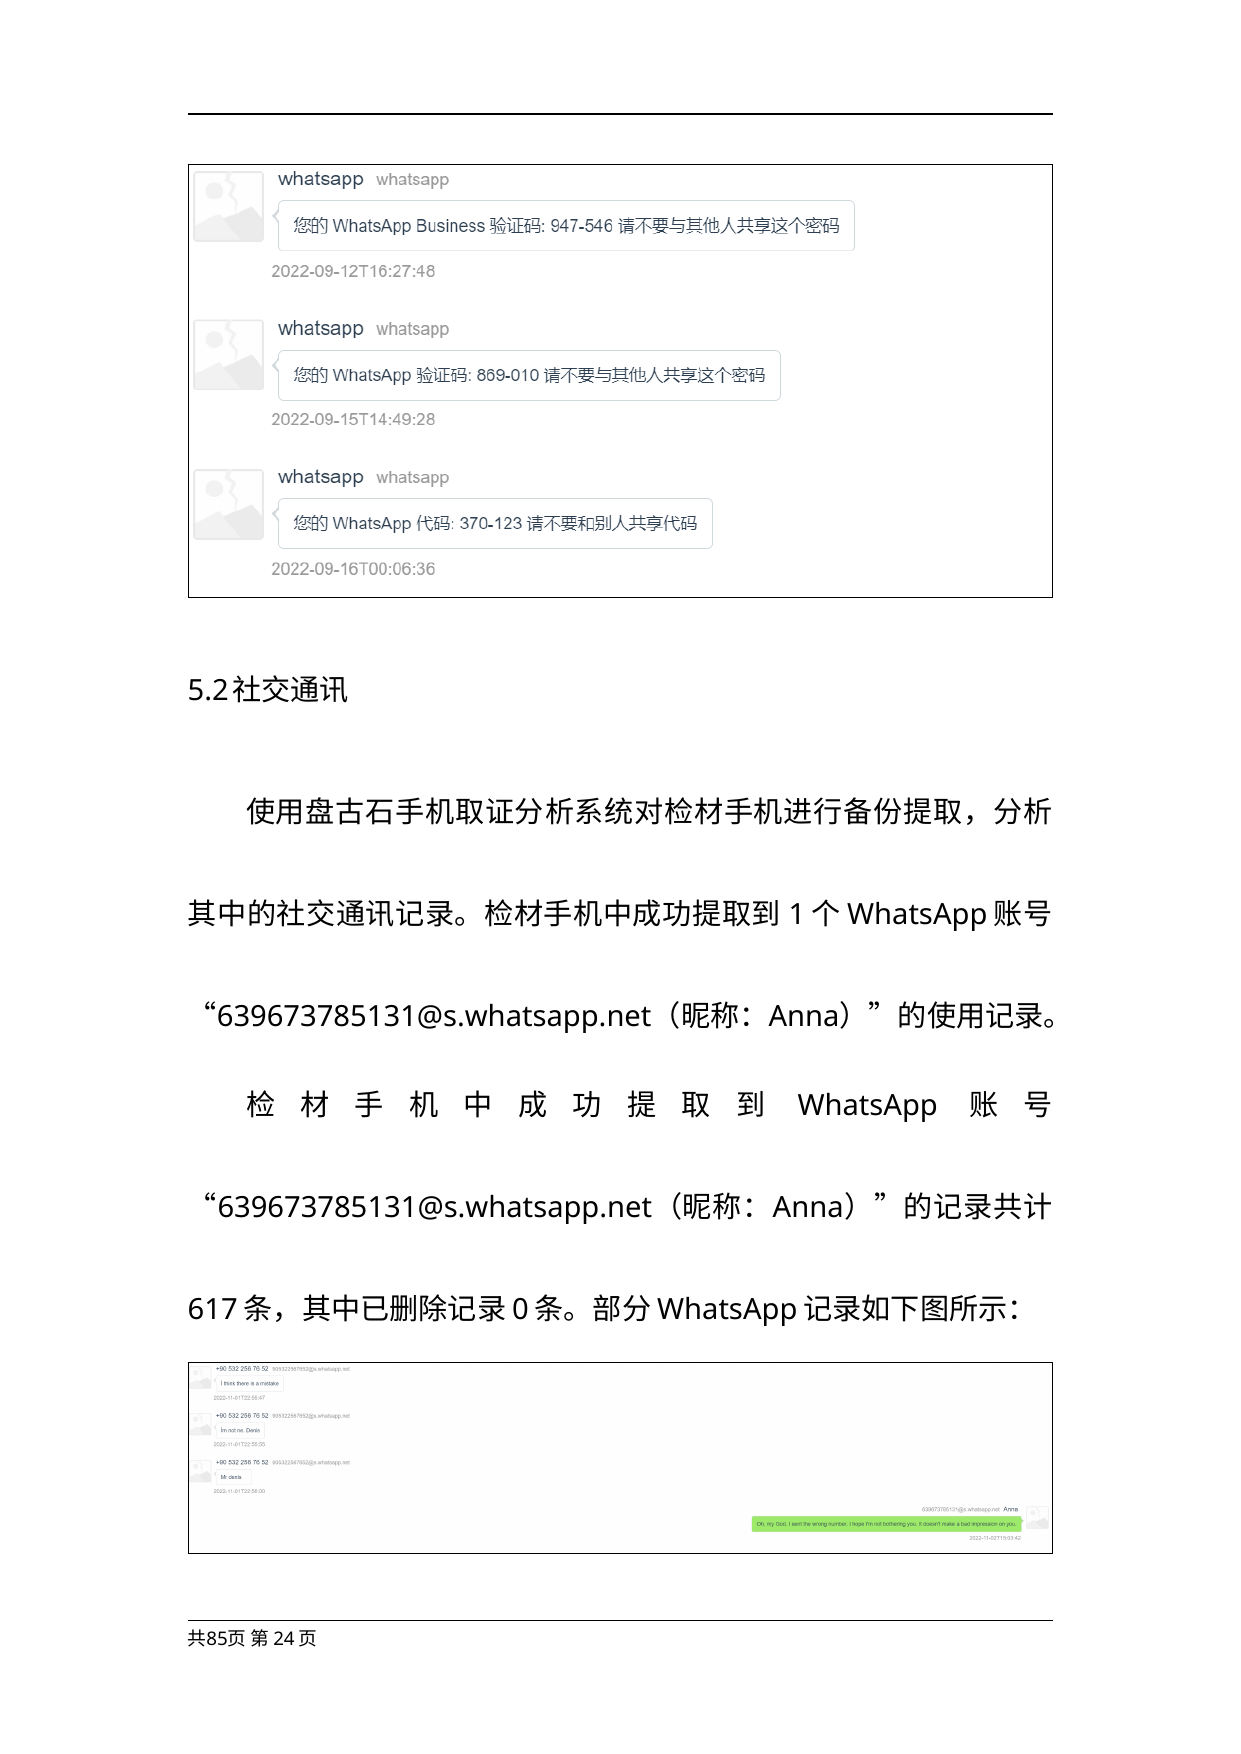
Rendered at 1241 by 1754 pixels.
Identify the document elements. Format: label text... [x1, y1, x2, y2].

text 检材手机中成功提取到WhatsApp账号“639673785131@s.whatsapp.net（昵称：Anna）”的记录共计617条，其中已删除记录0条。部分WhatsApp记录如下图所示： [187, 1069, 1053, 1341]
picture [189, 1363, 1052, 1553]
picture [189, 165, 1052, 597]
text 使用盘古石手机取证分析系统对检材手机进行备份提取，分析其中的社交通讯记录。检材手机中成功提取到1个WhatsApp账号“639673785131@s.whatsapp.net（昵称：Anna）”的使用记录。 [187, 776, 1053, 1048]
text 社交通讯 [187, 654, 1053, 722]
